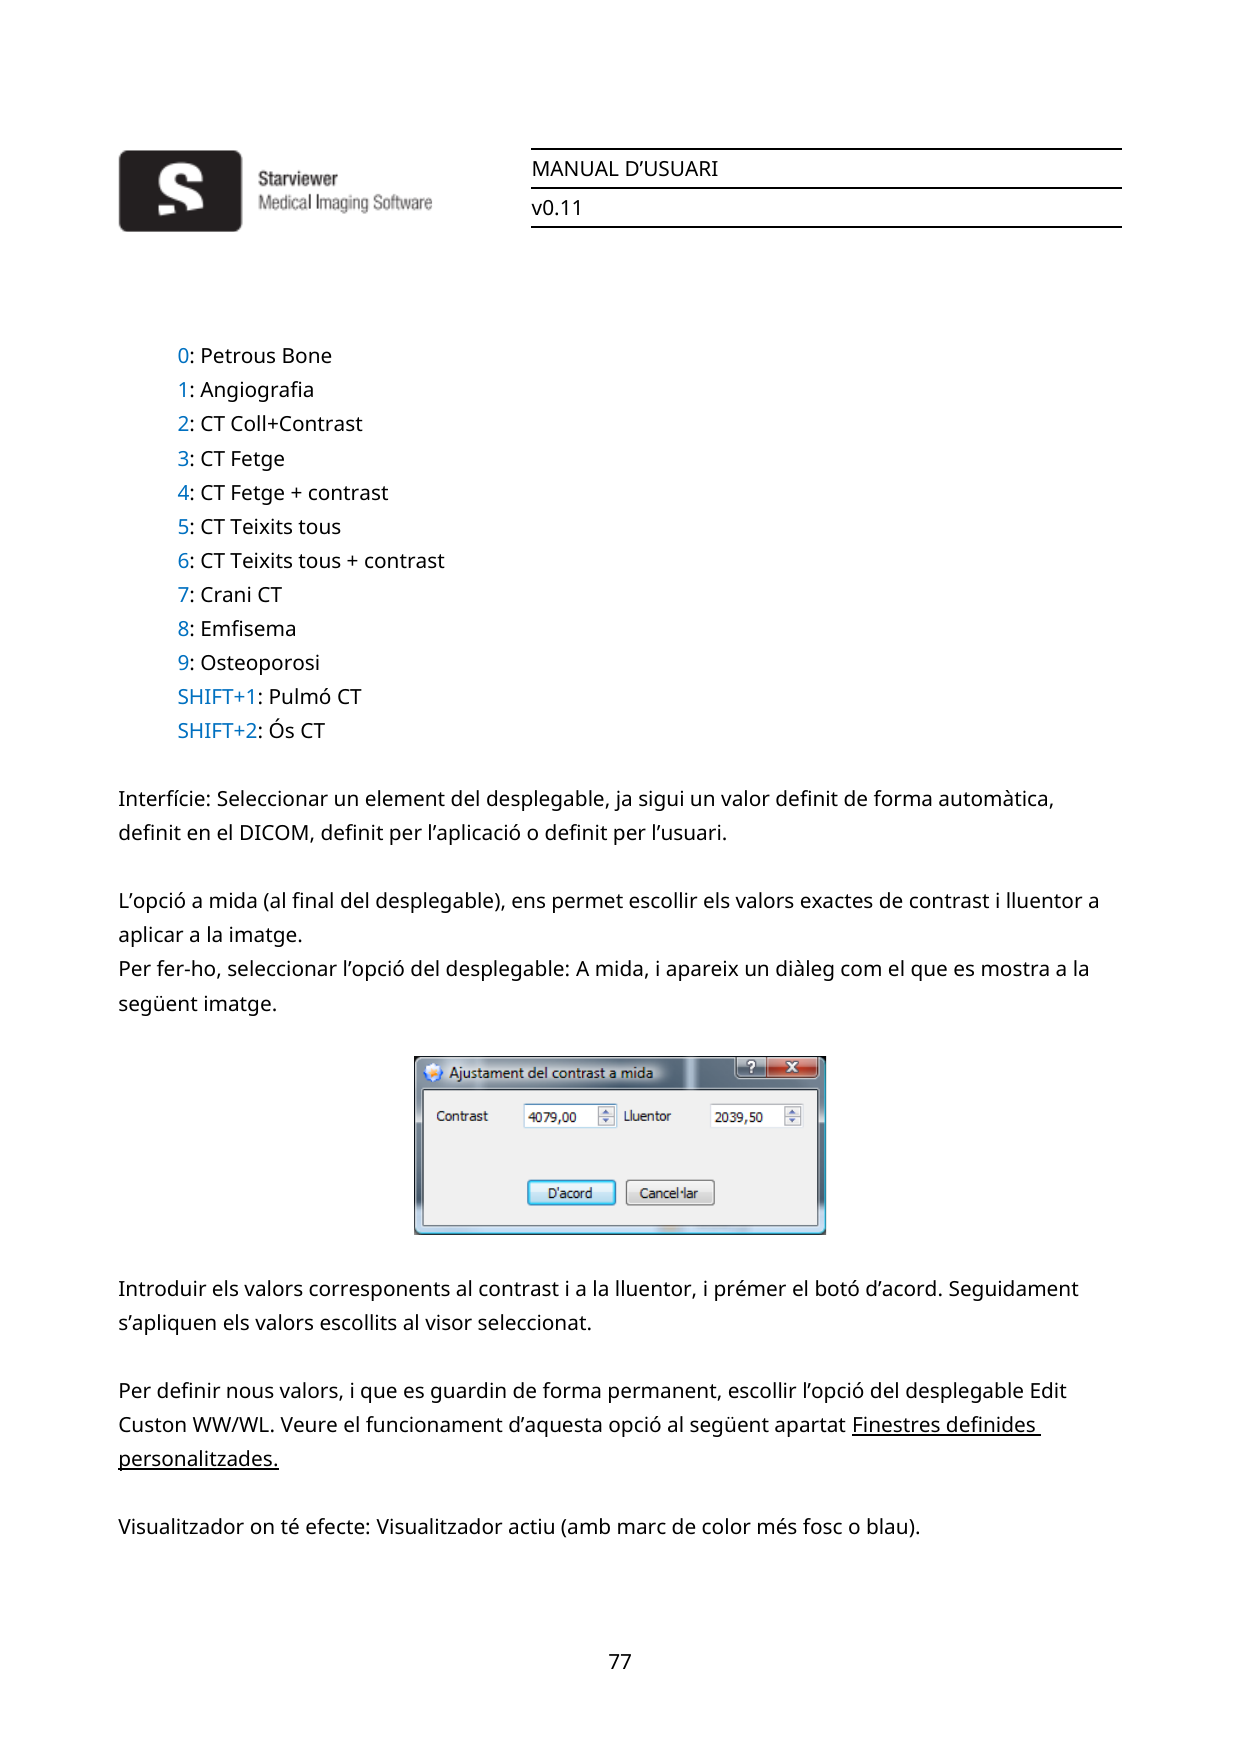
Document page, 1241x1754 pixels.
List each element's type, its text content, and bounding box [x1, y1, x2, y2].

text 7: Crani CT [177, 580, 1122, 608]
picture [414, 1056, 827, 1235]
text Per fer-ho, seleccionar l’opció del desplegable: A mida, i apareix un diàleg com el que es mostra a la següent imatge. [118, 954, 1122, 1017]
text 2: CT Coll+Contrast [177, 409, 1122, 438]
text 5: CT Teixits tous [177, 512, 1122, 540]
text SHIFT+2: Ós CT [177, 716, 1122, 744]
text Visualitzador on té efecte: Visualitzador actiu (amb marc de color més fosc o blau). [118, 1512, 1122, 1541]
text 1: Angiografia [177, 376, 1122, 404]
text Per definir nous valors, i que es guardin de forma permanent, escollir l’opció del desplegable Edit Custon WW/WL. Veure el funcionament d’aquesta opció al següent apartat Finestres definides personalitzades. [118, 1376, 1122, 1473]
text 0: Petrous Bone [177, 341, 1122, 370]
text 6: CT Teixits tous + contrast [177, 546, 1122, 574]
text Introduir els valors corresponents al contrast i a la lluentor, i prémer el botó d’acord. Seguidament s’apliquen els valors escollits al visor seleccionat. [118, 1274, 1122, 1337]
text L’opció a mida (al final del desplegable), ens permet escollir els valors exactes de contrast i lluentor a aplicar a la imatge. [118, 886, 1122, 949]
text 9: Osteoporosi [177, 648, 1122, 676]
text SHIFT+1: Pulmó CT [177, 682, 1122, 711]
text 8: Emfisema [177, 614, 1122, 642]
text 3: CT Fetge [177, 444, 1122, 472]
text Interfície: Seleccionar un element del desplegable, ja sigui un valor definit de forma automàtica, definit en el DICOM, definit per l’aplicació o definit per l’usuari. [118, 784, 1122, 847]
text 4: CT Fetge + contrast [177, 478, 1122, 506]
